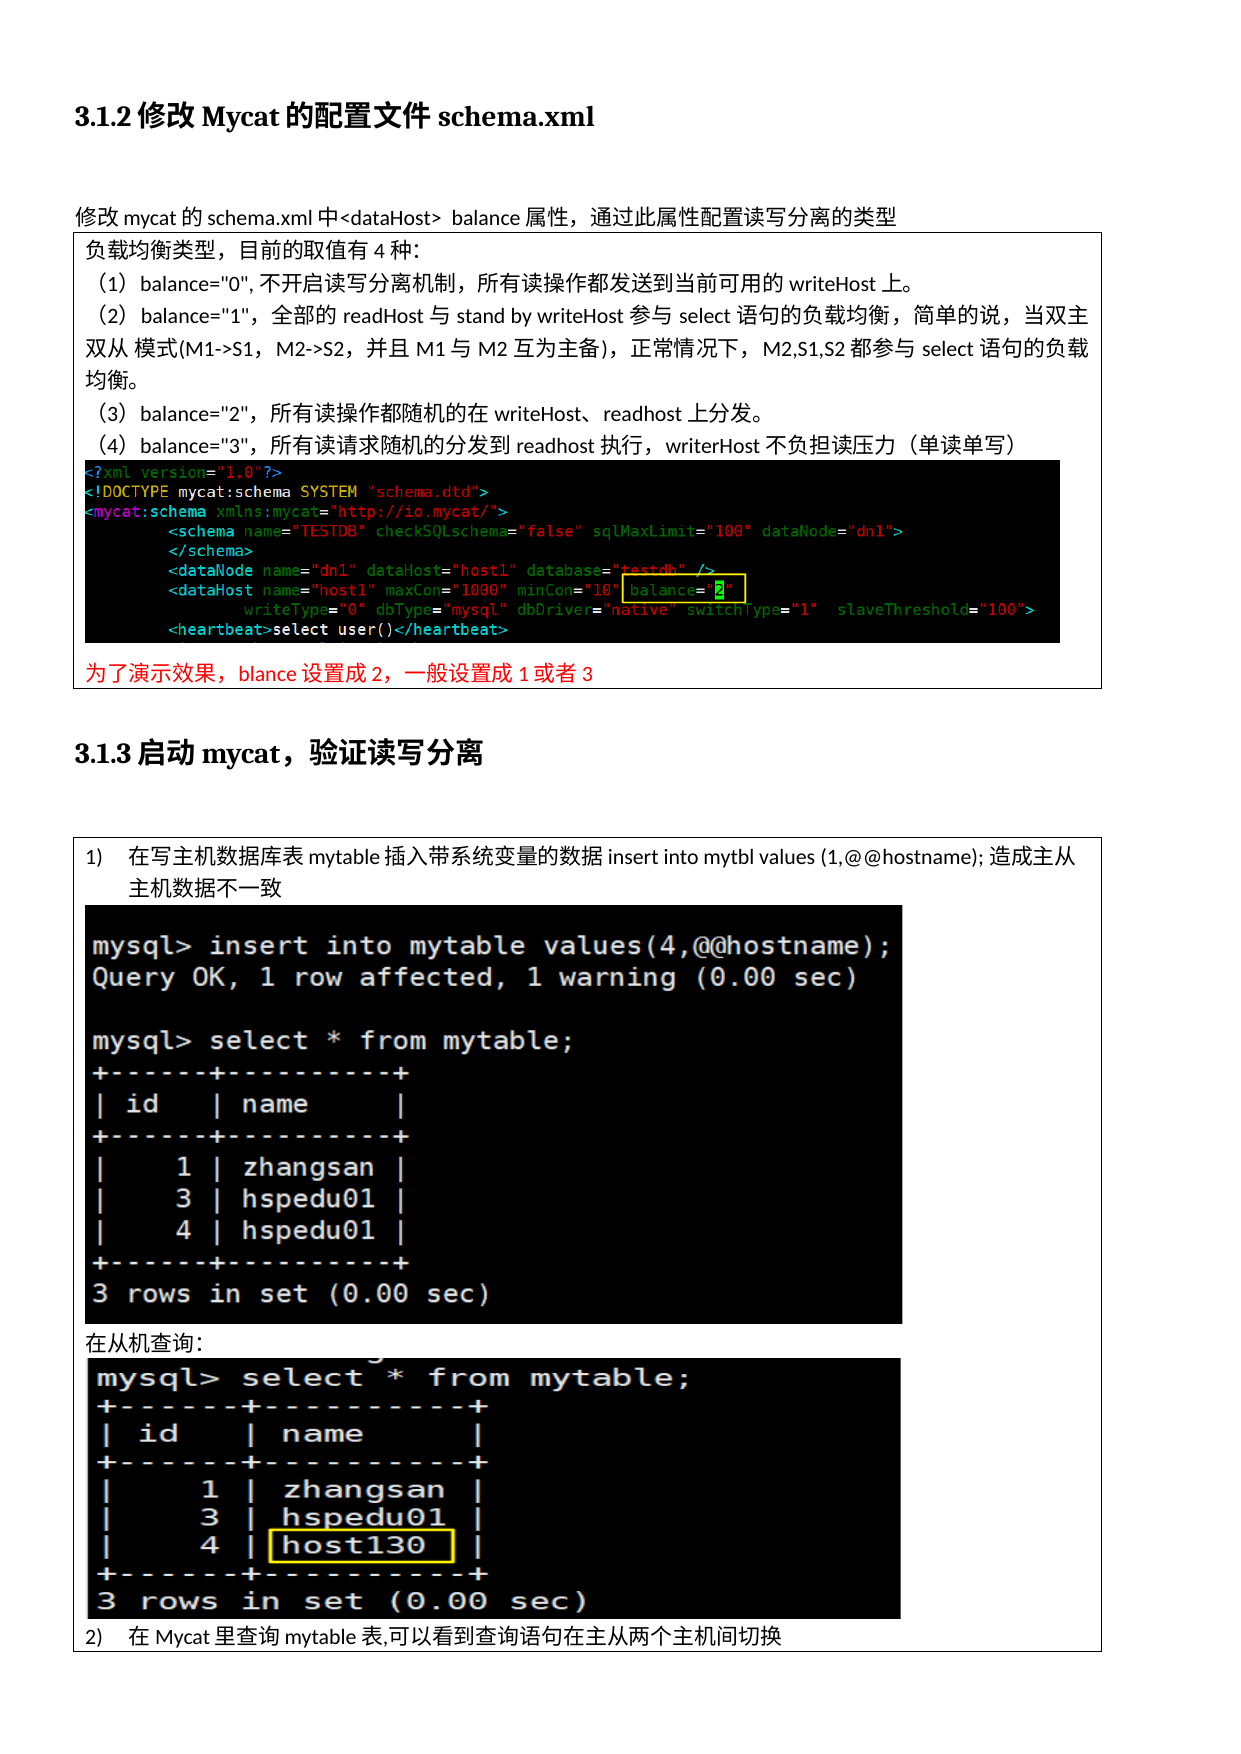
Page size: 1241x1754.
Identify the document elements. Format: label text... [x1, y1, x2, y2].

picture [85, 905, 903, 1324]
subtitle 3.1.2修改Mycat的配置文件 schema.xml [75, 81, 1165, 146]
subtitle 3.1.3启动mycat，验证读写分离 [75, 718, 1165, 783]
picture [85, 1358, 901, 1619]
table_header 负载均衡类型，目前的取值有4 种： （1）balance="0", 不开启读写分离机制，所有读操作都发送到当前可用的 writeHost 上。 （2）balance="1"，全部的 readHost 与 stand by writeHost 参与 select 语句的负载均衡，简单的说，当双主双从 模式(M1->S1，M2->S2，并且 M1 与 M2 互为主备)，正常情况下，M2,S1,S2 都参与 select 语句的负载均衡。 （3）balance="2"，所有读操作都随机的在 writeHost、readhost 上分发。 （4）balance="3"，所有读请求随机的分发到 readhost 执行，writerHost 不负担读压力（单读单写） 为了演示效果，blance设置成2，一般设置成1或者3 [74, 233, 1101, 688]
picture [85, 460, 1060, 643]
text 修改mycat的schema.xml 中<dataHost> balance属性，通过此属性配置读写分离的类型 [75, 199, 1165, 232]
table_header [74, 838, 1101, 1651]
